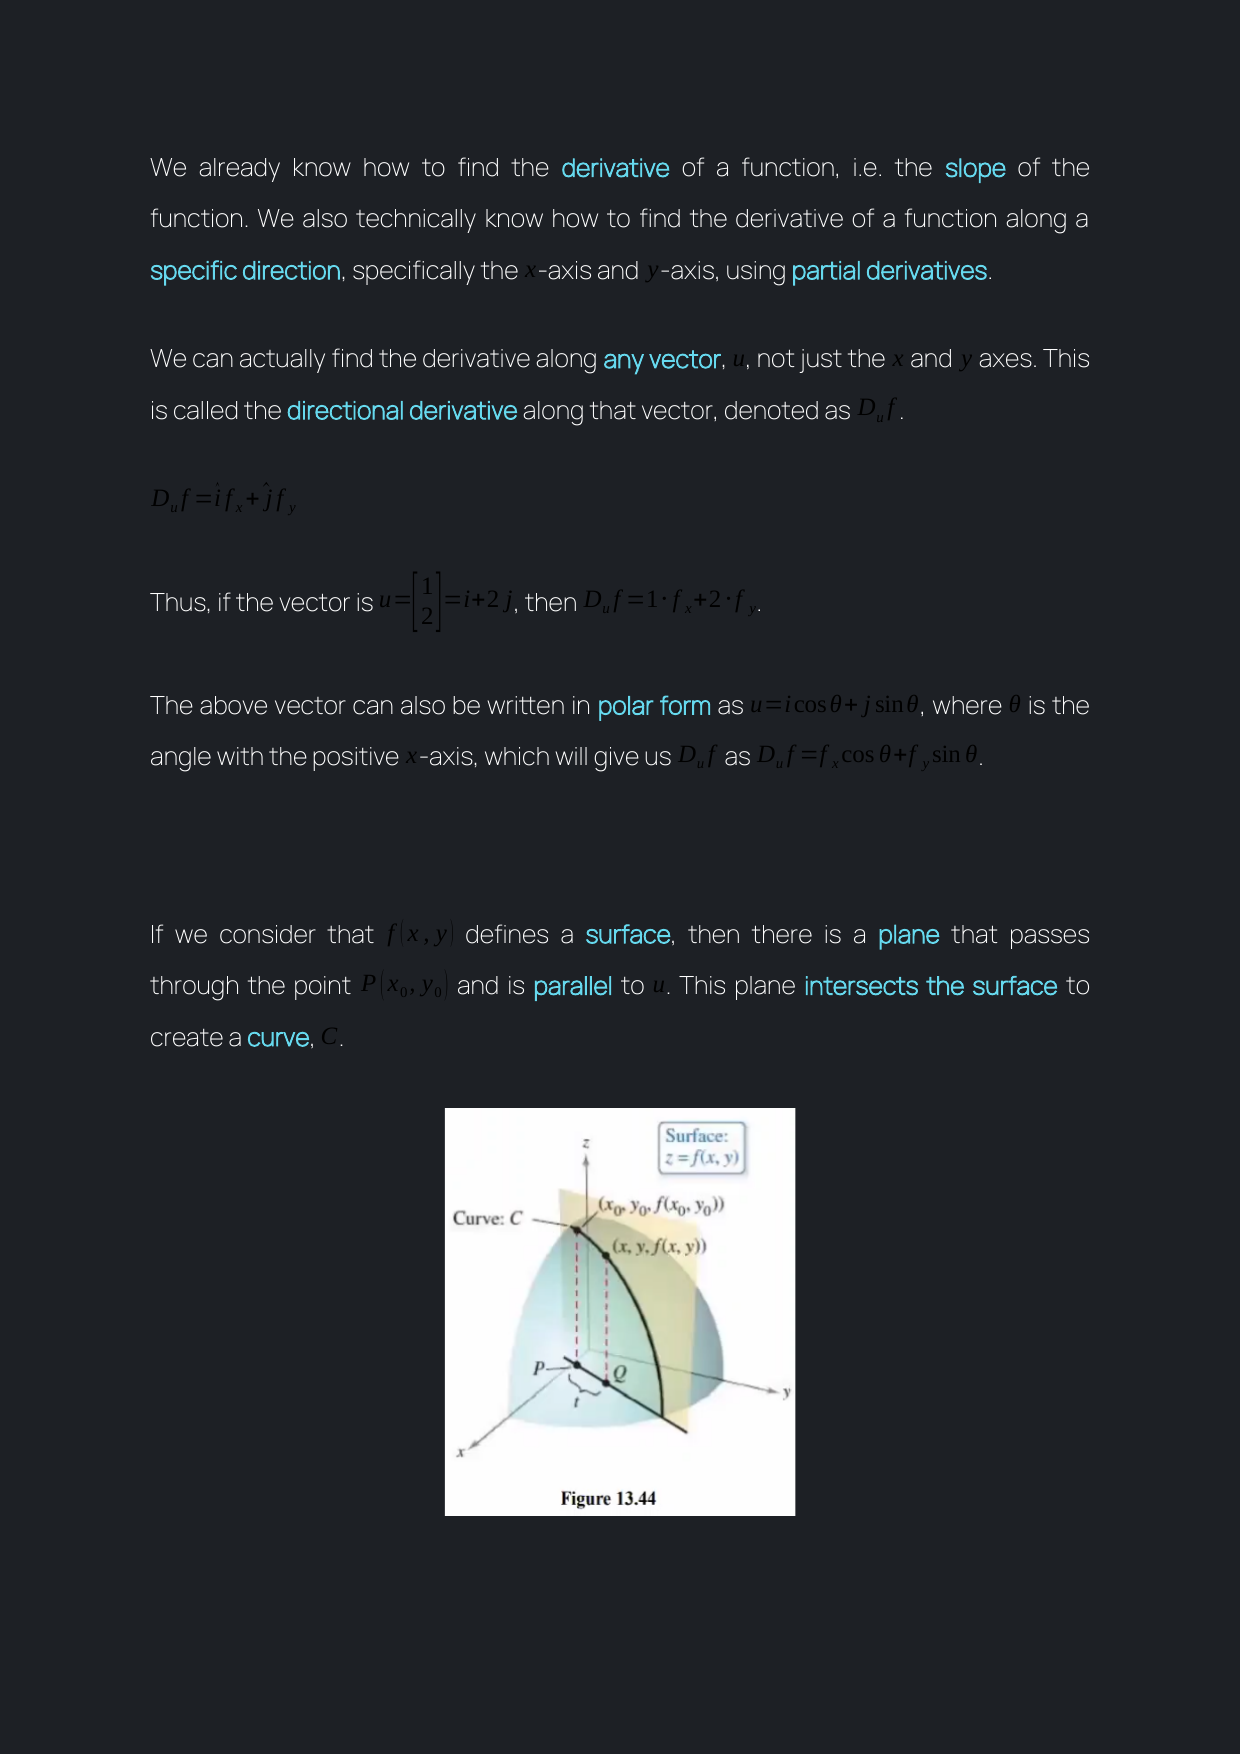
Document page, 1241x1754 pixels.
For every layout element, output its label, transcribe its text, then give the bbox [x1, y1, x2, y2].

text Thus, if the vector is , then . [150, 570, 1090, 633]
text If we consider that defines a surface, then there is a plane that passes through the point and is parallel to . This plane intersects the surface to create a curve, . [150, 916, 1090, 1053]
text The above vector can also be written in polar form as , where is the angle with the positive -axis, which will give us as . [150, 688, 1090, 773]
text We can actually find the derivative along any vector, , not just the and axes. This is called the directional derivative along that vector, denoted as . [150, 341, 1090, 427]
text We already know how to find the derivative of a function, i.e. the slope of the function. We also technically know how to find the derivative of a function along a specific direction, specifically the -axis and -axis, using partial derivatives. [150, 150, 1090, 287]
picture [444, 1108, 796, 1516]
